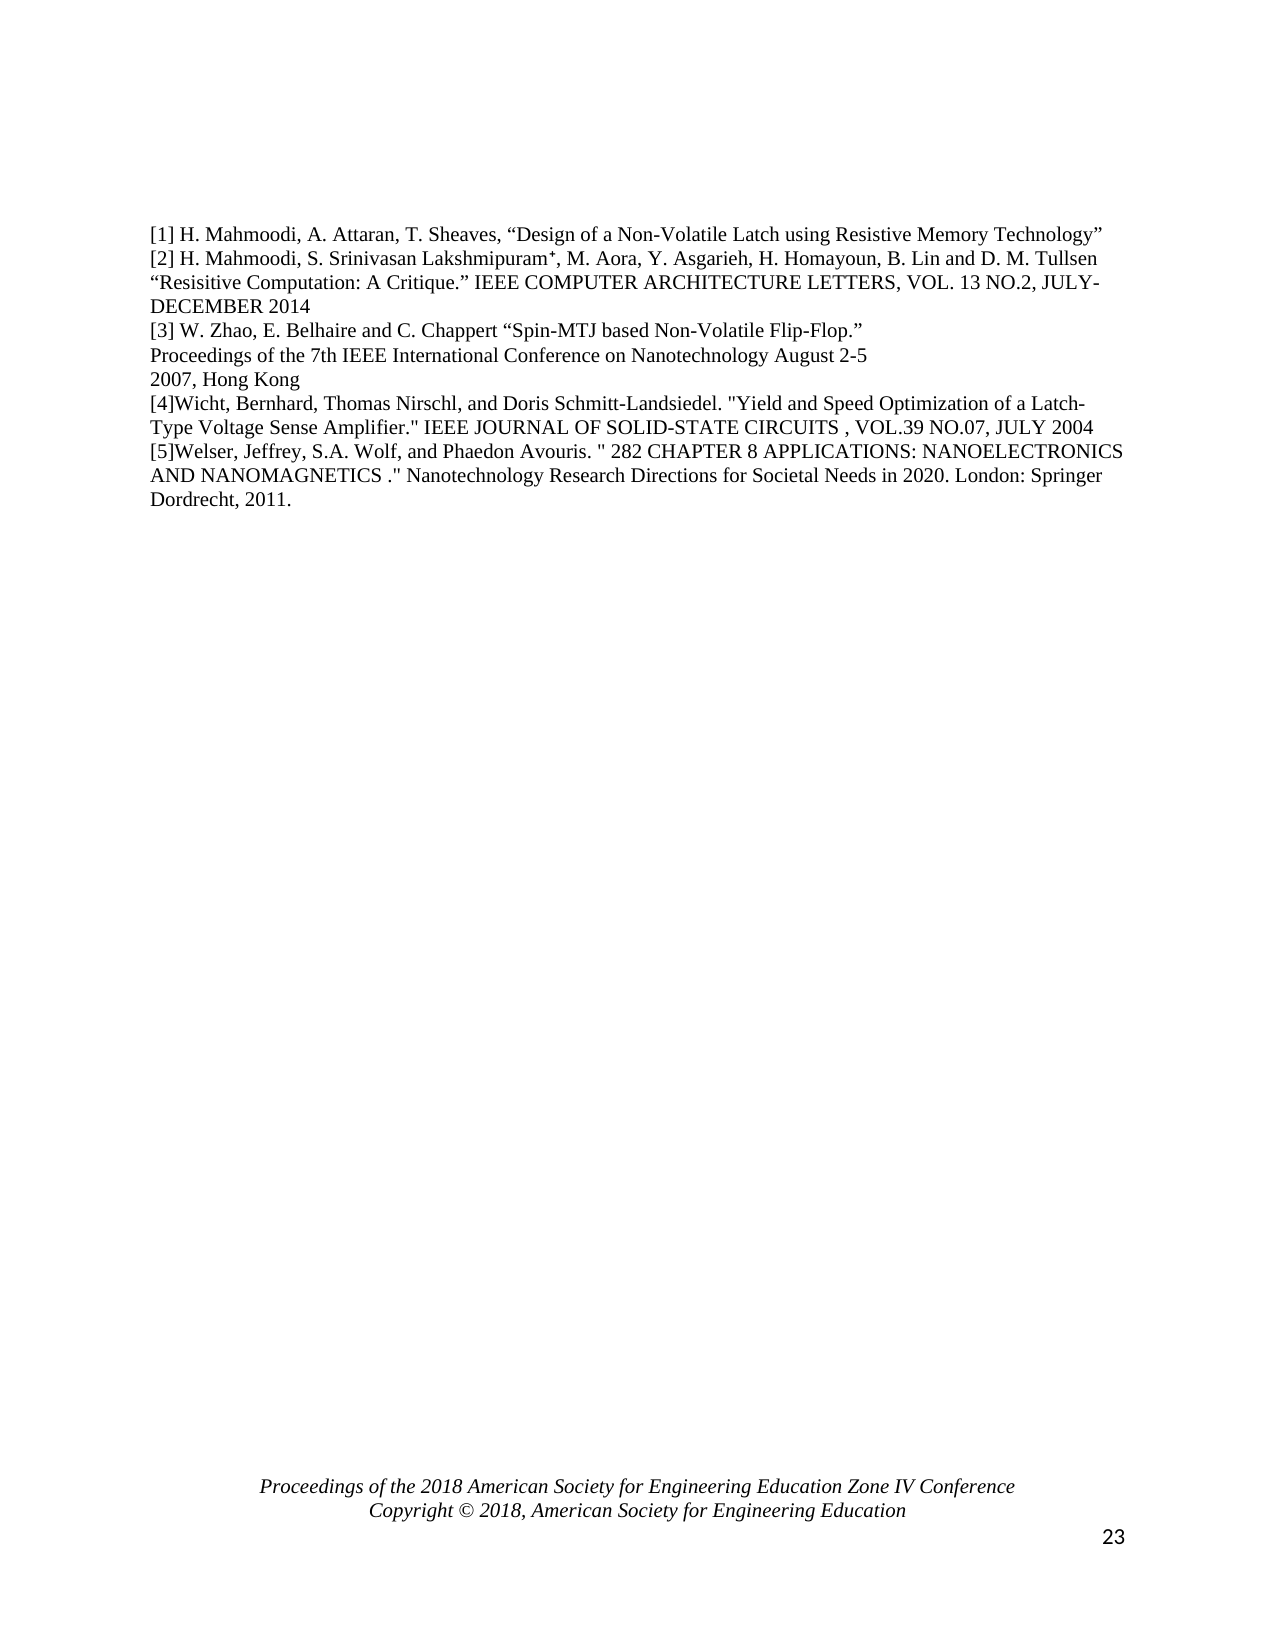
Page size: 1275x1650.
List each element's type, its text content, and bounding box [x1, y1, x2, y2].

text [1] H. Mahmoodi, A. Attaran, T. Sheaves, “Design of a Non-Volatile Latch using Resistive Memory Technology” [2] H. Mahmoodi, S. Srinivasan Lakshmipuramᐩ, M. Aora, Y. Asgarieh, H. Homayoun, B. Lin and D. M. Tullsen “Resisitive Computation: A Critique.” IEEE COMPUTER ARCHITECTURE LETTERS, VOL. 13 NO.2, JULY-DECEMBER 2014 [3] W. Zhao, E. Belhaire and C. Chappert “Spin-MTJ based Non-Volatile Flip-Flop.” Proceedings of the 7th IEEE International Conference on Nanotechnology August 2-5 2007, Hong Kong [4]Wicht, Bernhard, Thomas Nirschl, and Doris Schmitt-Landsiedel. "Yield and Speed Optimization of a Latch-Type Voltage Sense Amplifier." IEEE JOURNAL OF SOLID-STATE CIRCUITS , VOL.39 NO.07, JULY 2004 [150, 198, 1125, 439]
text [5]Welser, Jeffrey, S.A. Wolf, and Phaedon Avouris. " 282 CHAPTER 8 APPLICATIONS: NANOELECTRONICS AND NANOMAGNETICS ." Nanotechnology Research Directions for Societal Needs in 2020. London: Springer Dordrecht, 2011. [150, 439, 1125, 539]
